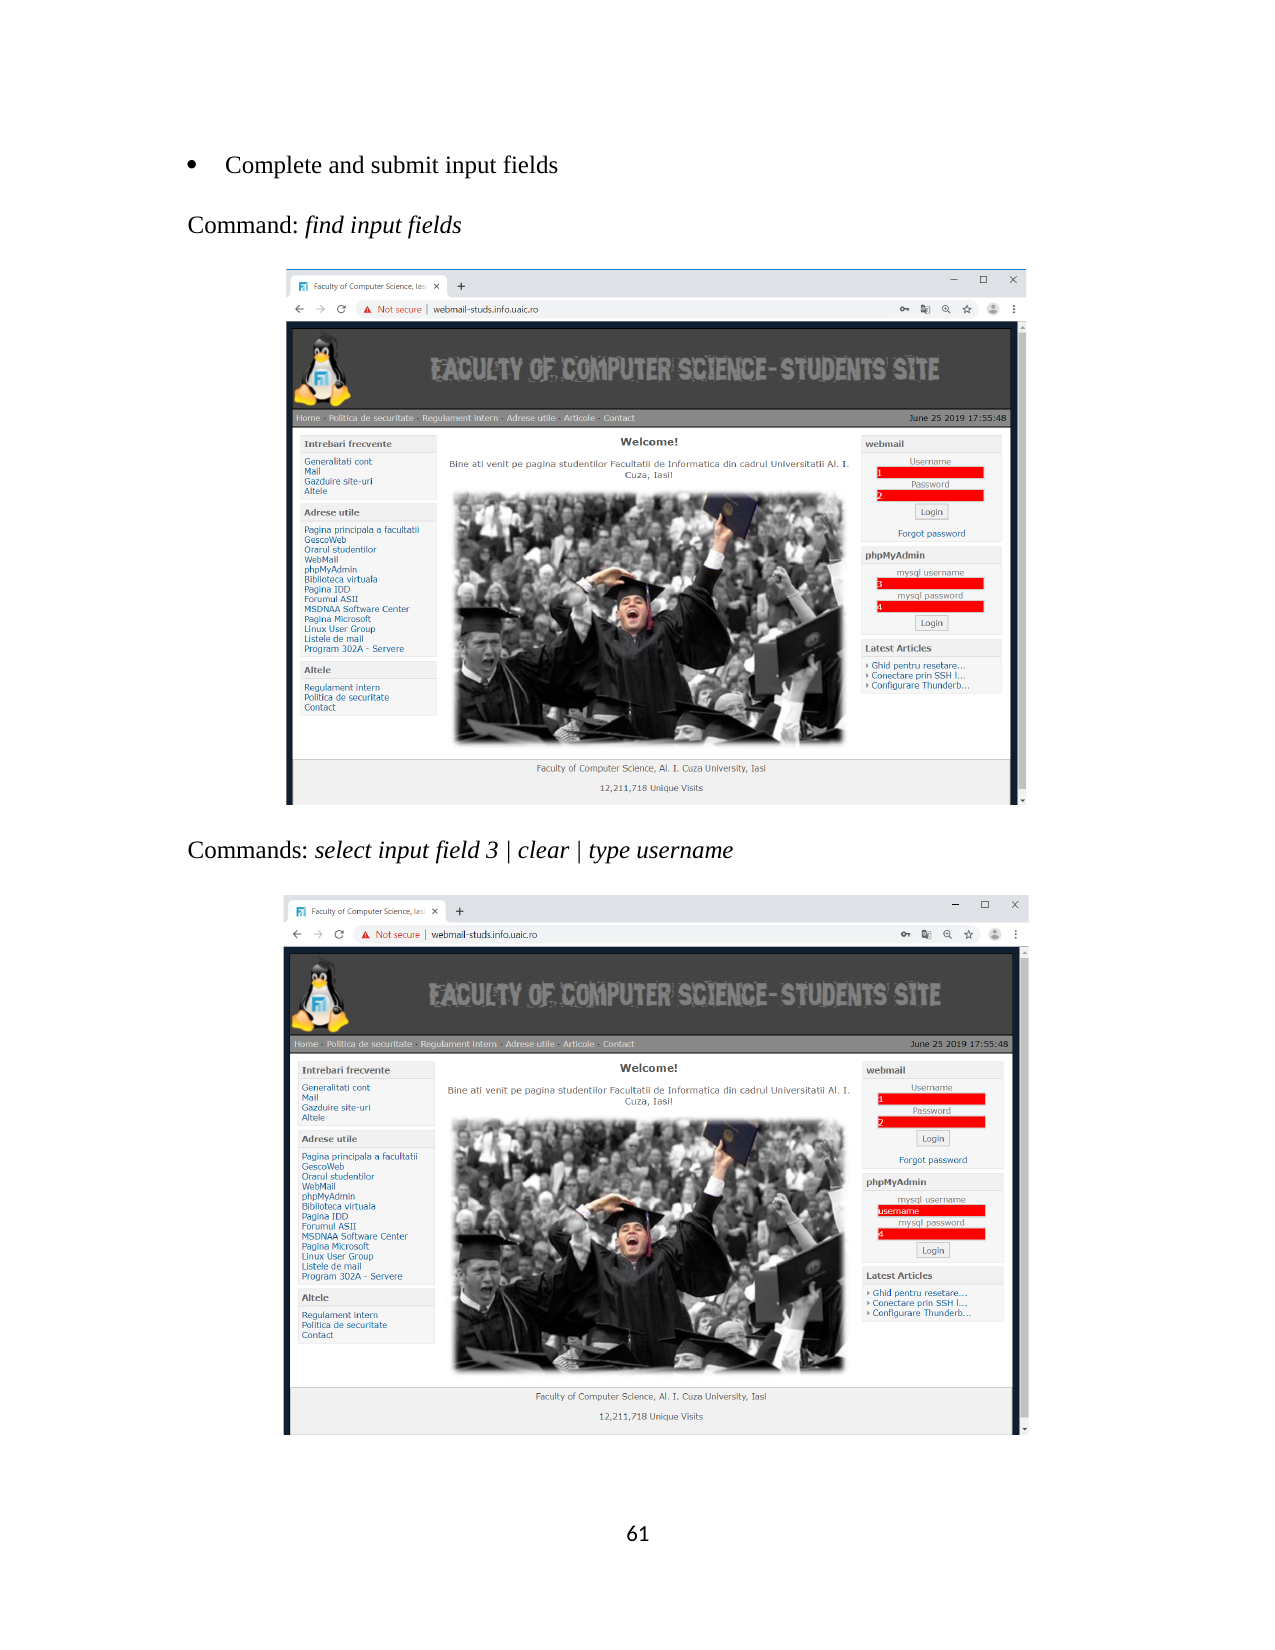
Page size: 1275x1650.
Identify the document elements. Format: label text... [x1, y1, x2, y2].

list Complete and submit input fields [187, 150, 1125, 179]
picture [286, 269, 1027, 805]
text Commands: select input field 3 | clear | type username [187, 835, 1125, 864]
picture [283, 895, 1029, 1435]
text Command: find input fields [187, 210, 1125, 238]
